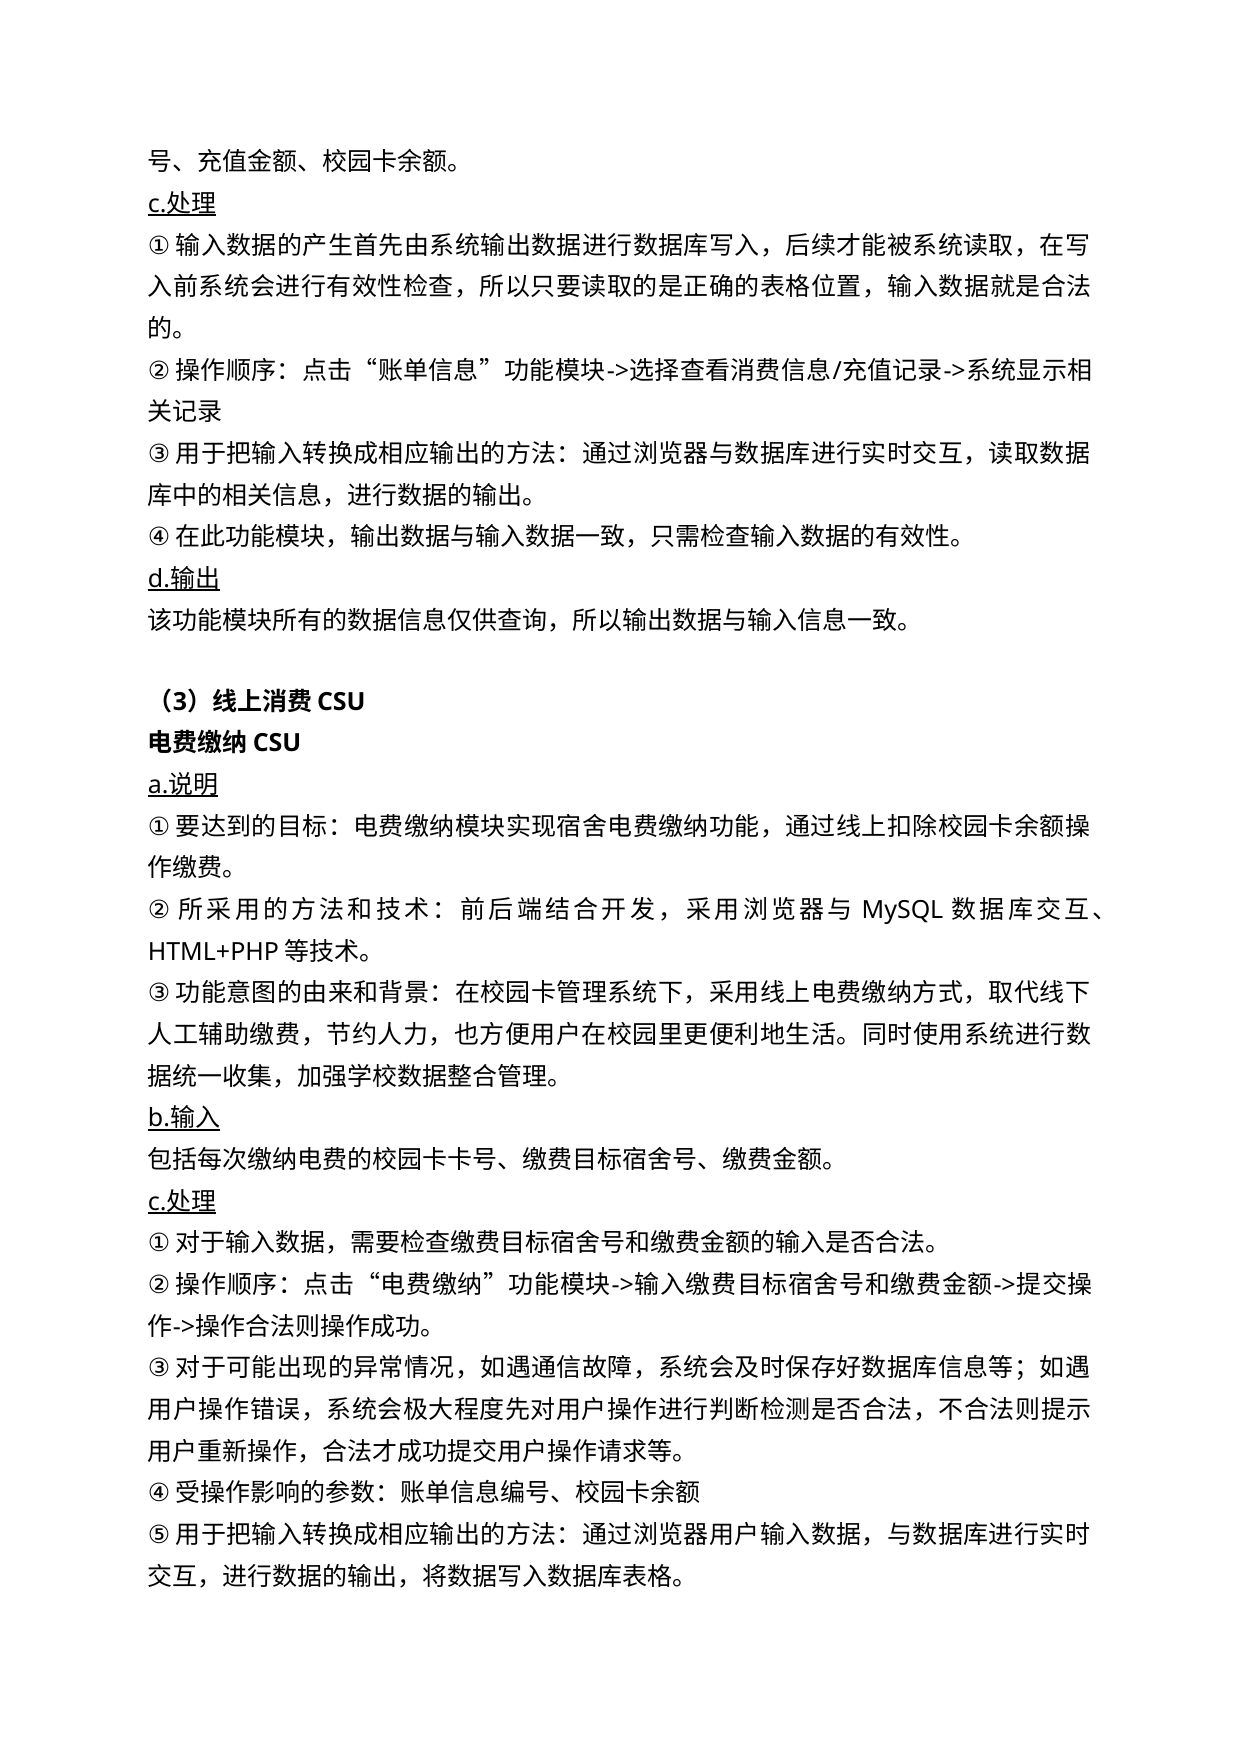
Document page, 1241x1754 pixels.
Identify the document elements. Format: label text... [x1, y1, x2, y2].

text ②操作顺序：点击“账单信息”功能模块->选择查看消费信息/充值记录->系统显示相关记录 [148, 350, 1093, 428]
text ②操作顺序：点击“电费缴纳”功能模块->输入缴费目标宿舍号和缴费金额->提交操作->操作合法则操作成功。 [148, 1264, 1093, 1342]
text ①对于输入数据，需要检查缴费目标宿舍号和缴费金额的输入是否合法。 [148, 1223, 1093, 1259]
text b.输入 [148, 1098, 1093, 1134]
text c.处理 [148, 183, 1093, 220]
text ②所采用的方法和技术：前后端结合开发，采用浏览器与MySQL数据库交互、HTML+PHP等技术。 [148, 889, 1093, 967]
text ⑤用于把输入转换成相应输出的方法：通过浏览器用户输入数据，与数据库进行实时交互，进行数据的输出，将数据写入数据库表格。 [148, 1514, 1093, 1592]
text 包括每次缴纳电费的校园卡卡号、缴费目标宿舍号、缴费金额。 [148, 1139, 1093, 1176]
text ④在此功能模块，输出数据与输入数据一致，只需检查输入数据的有效性。 [148, 517, 1093, 553]
text ③对于可能出现的异常情况，如遇通信故障，系统会及时保存好数据库信息等；如遇用户操作错误，系统会极大程度先对用户操作进行判断检测是否合法，不合法则提示用户重新操作，合法才成功提交用户操作请求等。 [148, 1348, 1093, 1467]
text 电费缴纳CSU [148, 723, 1093, 759]
text c.处理 [148, 1181, 1093, 1217]
text ③用于把输入转换成相应输出的方法：通过浏览器与数据库进行实时交互，读取数据库中的相关信息，进行数据的输出。 [148, 433, 1093, 511]
text d.输出 [148, 558, 1093, 595]
text ③功能意图的由来和背景：在校园卡管理系统下，采用线上电费缴纳方式，取代线下人工辅助缴费，节约人力，也方便用户在校园里更便利地生活。同时使用系统进行数据统一收集，加强学校数据整合管理。 [148, 973, 1093, 1092]
text ④受操作影响的参数：账单信息编号、校园卡余额 [148, 1473, 1093, 1509]
text 该功能模块所有的数据信息仅供查询，所以输出数据与输入信息一致。 [148, 600, 1093, 636]
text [148, 142, 1093, 178]
text ①要达到的目标：电费缴纳模块实现宿舍电费缴纳功能，通过线上扣除校园卡余额操作缴费。 [148, 806, 1093, 884]
text ①输入数据的产生首先由系统输出数据进行数据库写入，后续才能被系统读取，在写入前系统会进行有效性检查，所以只要读取的是正确的表格位置，输入数据就是合法的。 [148, 225, 1093, 345]
text a.说明 [148, 764, 1093, 801]
text （3）线上消费CSU [148, 681, 1093, 717]
